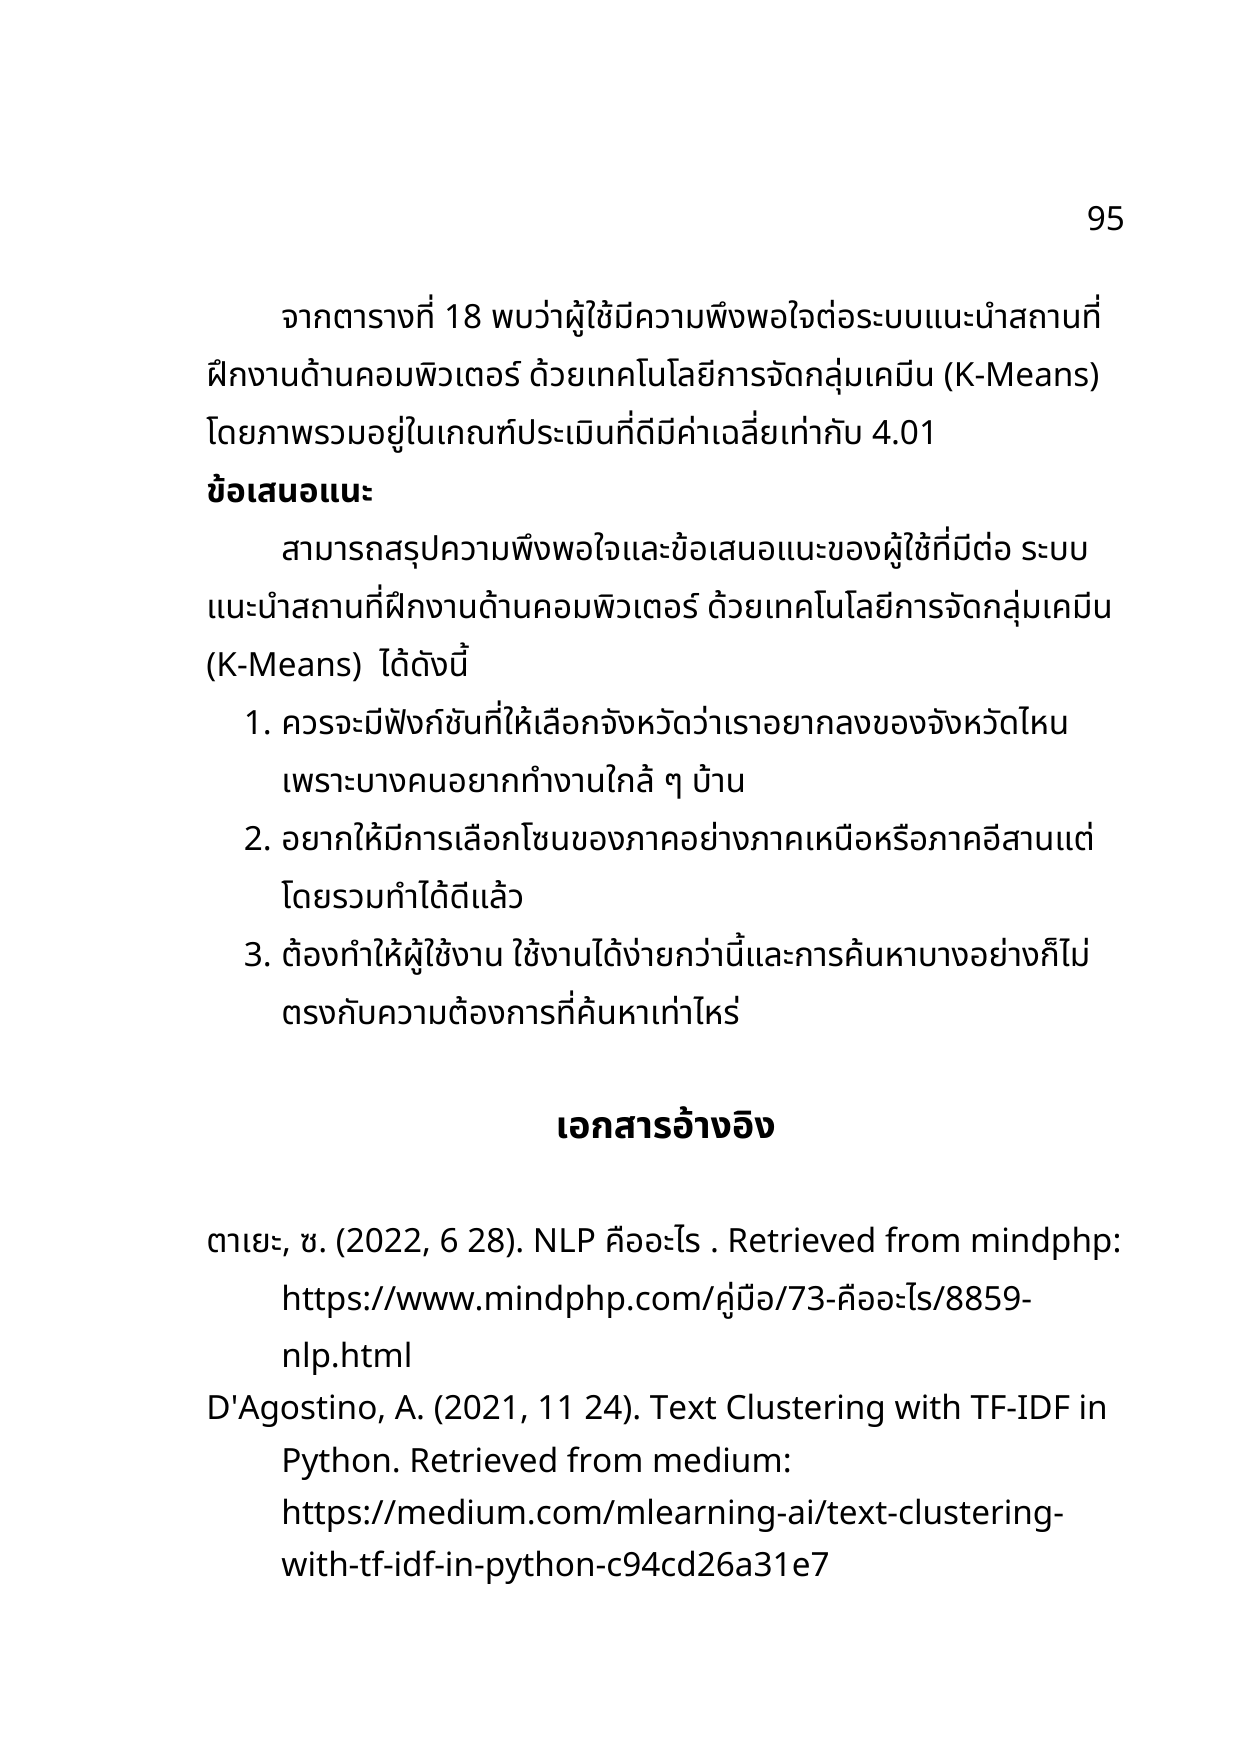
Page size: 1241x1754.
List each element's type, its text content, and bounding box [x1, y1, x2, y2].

list ควรจะมีฟังก์ชันที่ให้เลือกจังหวัดว่าเราอยากลงของจังหวัดไหน เพราะบางคนอยากทำงานใกล้ ๆ บ้าน [244, 699, 1125, 807]
text สามารถสรุปความพึงพอใจและข้อเสนอแนะของผู้ใช้ที่มีต่อ ระบบแนะนำสถานที่ฝึกงานด้านคอมพิวเตอร์ ด้วยเทคโนโลยีการจัดกลุ่มเคมีน (K-Means) ได้ดังนี้ [206, 525, 1125, 691]
list ต้องทำให้ผู้ใช้งาน ใช้งานได้ง่ายกว่านี้และการค้นหาบางอย่างก็ไม่ตรงกับความต้องการที่ค้นหาเท่าไหร่ [244, 931, 1125, 1039]
text ข้อเสนอแนะ [206, 467, 1125, 517]
list อยากให้มีการเลือกโซนของภาคอย่างภาคเหนือหรือภาคอีสานแต่โดยรวมทำได้ดีแล้ว [244, 815, 1125, 923]
text จากตารางที่ 18 พบว่าผู้ใช้มีความพึงพอใจต่อระบบแนะนำสถานที่ฝึกงานด้านคอมพิวเตอร์ ด้วยเทคโนโลยีการจัดกลุ่มเคมีน (K-Means) โดยภาพรวมอยู่ในเกณฑ์ประเมินที่ดีมีค่าเฉลี่ยเท่ากับ 4.01 [206, 293, 1125, 459]
